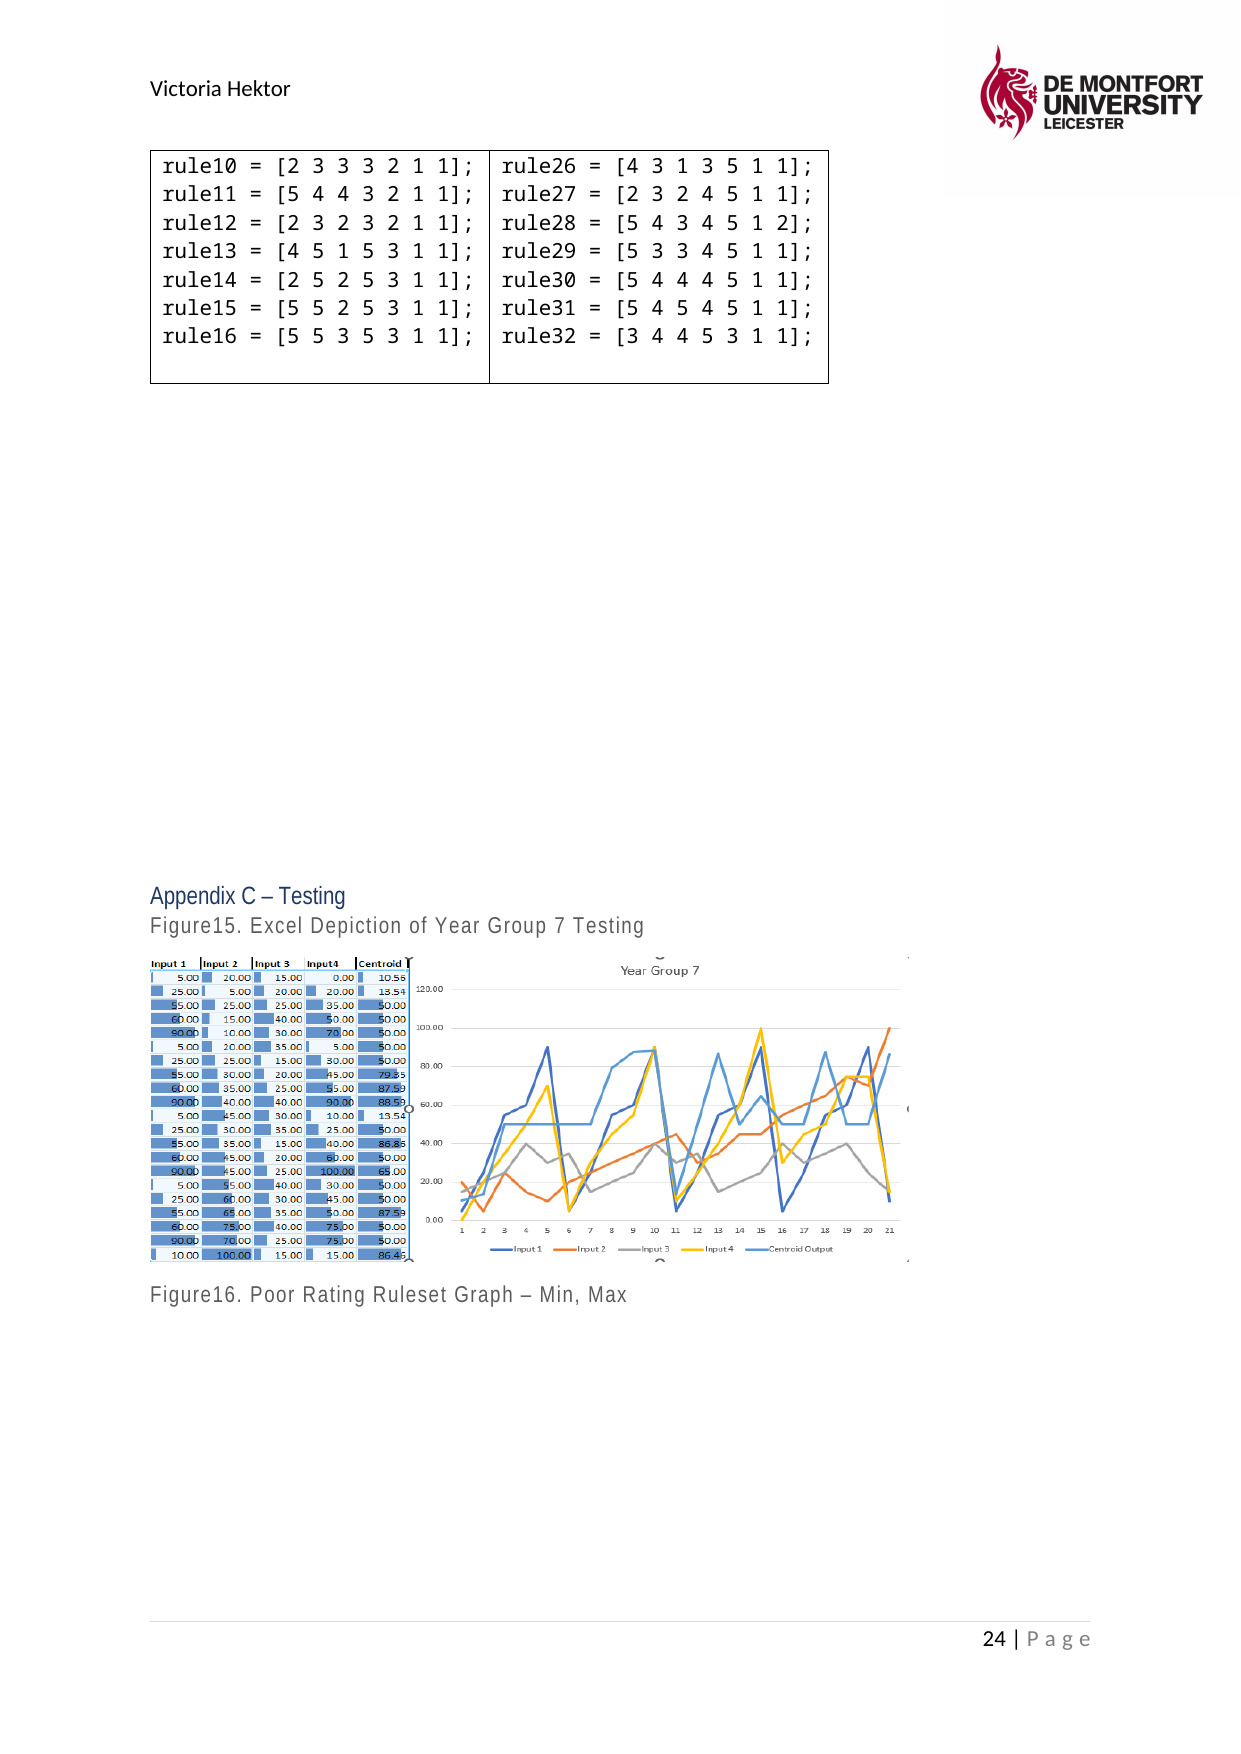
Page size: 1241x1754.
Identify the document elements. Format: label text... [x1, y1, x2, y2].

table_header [490, 151, 828, 383]
subtitle Figure15. Excel Depiction of Year Group 7 Testing [150, 912, 1090, 938]
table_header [151, 151, 489, 383]
subtitle Figure16. Poor Rating Ruleset Graph – Min, Max [150, 1281, 1090, 1307]
picture [943, 0, 1240, 198]
picture [150, 957, 909, 1262]
subtitle Appendix C – Testing [150, 881, 1090, 910]
